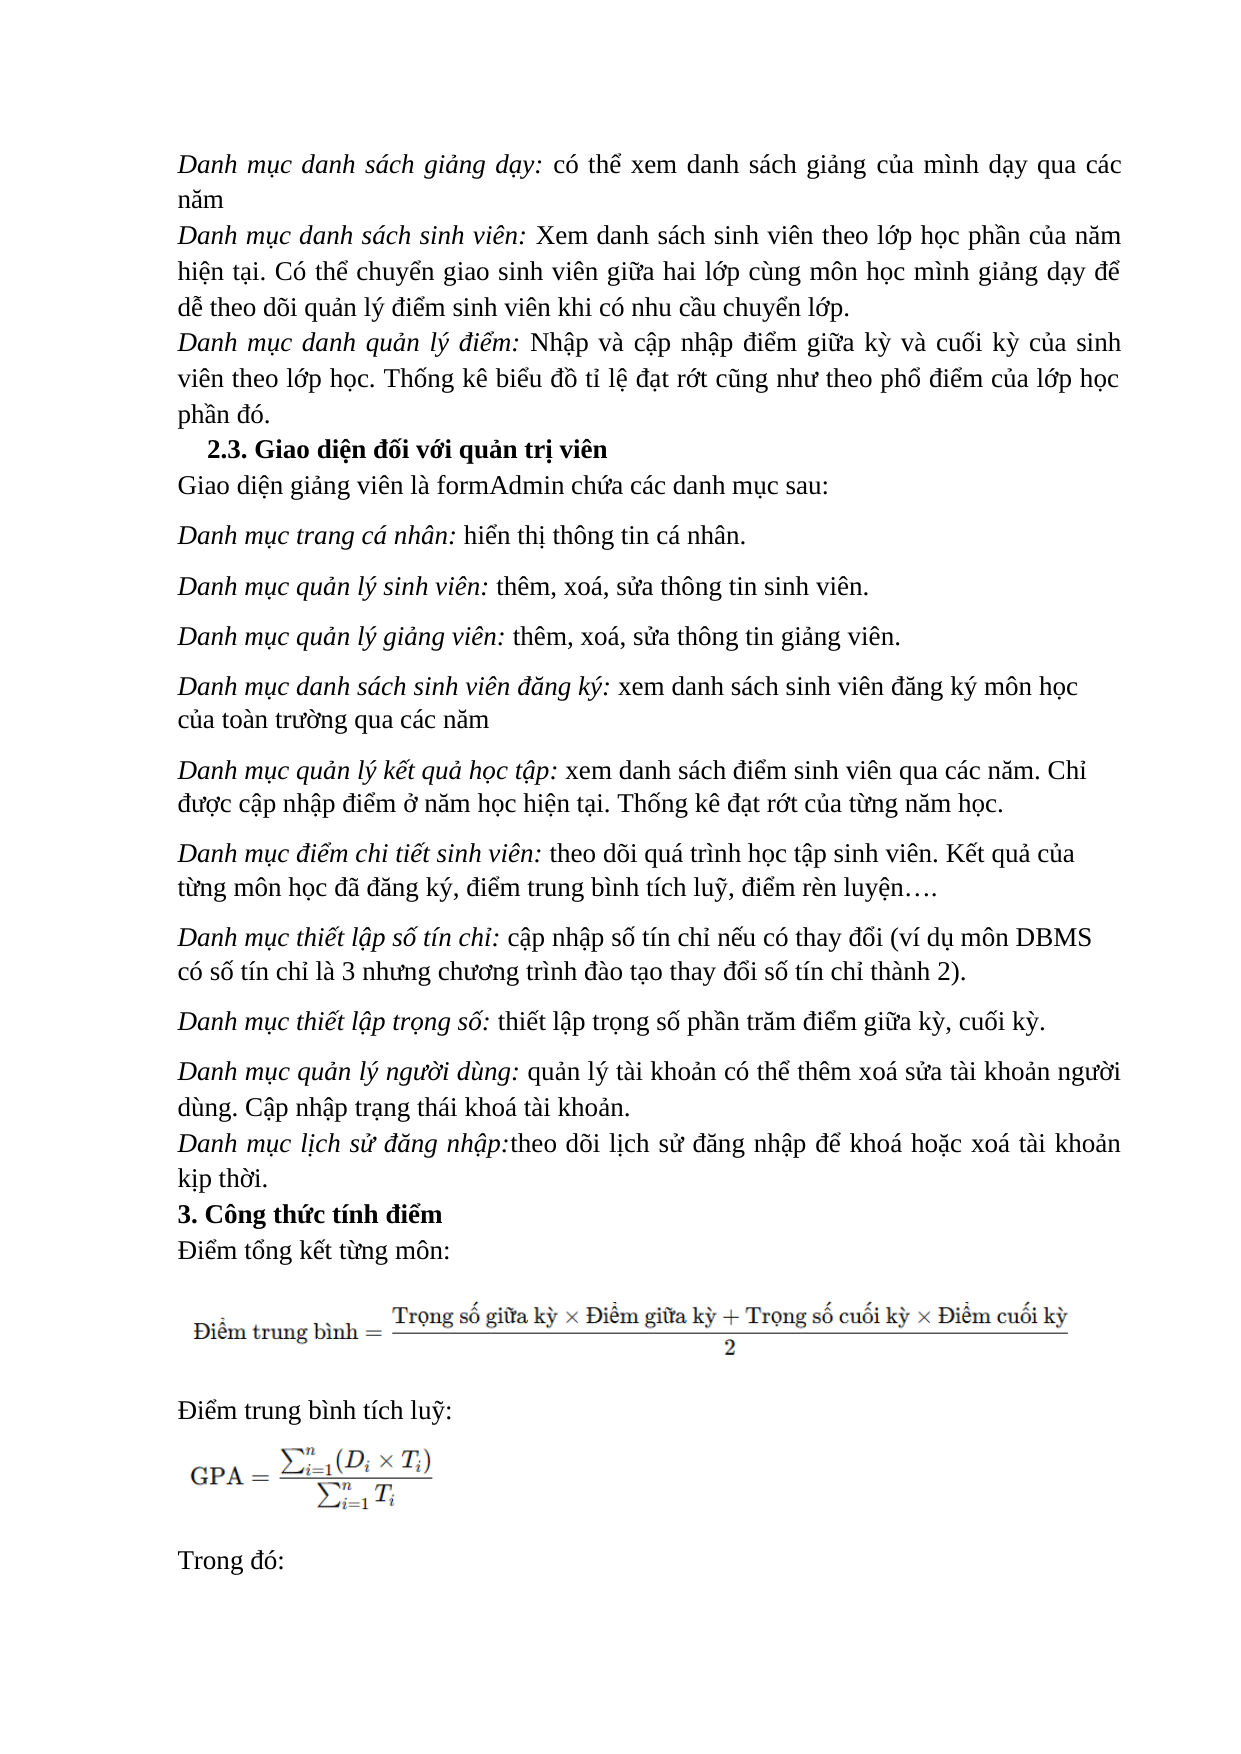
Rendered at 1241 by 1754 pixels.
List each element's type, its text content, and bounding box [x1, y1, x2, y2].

text Giao diện giảng viên là formAdmin chứa các danh mục sau: [177, 469, 1122, 500]
text Điểm tổng kết từng môn: [177, 1234, 1122, 1265]
text Danh mục lịch sử đăng nhập:theo dõi lịch sử đăng nhập để khoá hoặc xoá tài khoản kịp thời. [177, 1127, 1122, 1194]
text Danh mục quản lý sinh viên: thêm, xoá, sửa thông tin sinh viên. [177, 570, 1122, 601]
text Danh mục quản lý giảng viên: thêm, xoá, sửa thông tin giảng viên. [177, 620, 1122, 651]
text Danh mục điểm chi tiết sinh viên: theo dõi quá trình học tập sinh viên. Kết quả của từng môn học đã đăng ký, điểm trung bình tích luỹ, điểm rèn luyện…. [177, 838, 1122, 902]
picture [177, 1284, 1122, 1375]
subtitle 3. Công thức tính điểm [177, 1198, 1122, 1229]
subtitle 2.3. Giao diện đối với quản trị viên [177, 433, 1122, 465]
text Danh mục danh sách sinh viên đăng ký: xem danh sách sinh viên đăng ký môn học của toàn trường qua các năm [177, 670, 1122, 735]
text Danh mục quản lý kết quả học tập: xem danh sách điểm sinh viên qua các năm. Chỉ được cập nhập điểm ở năm học hiện tại. Thống kê đạt rớt của từng năm học. [177, 754, 1122, 818]
text Danh mục thiết lập trọng số: thiết lập trọng số phần trăm điểm giữa kỳ, cuối kỳ. [177, 1005, 1122, 1036]
text Danh mục danh sách sinh viên: Xem danh sách sinh viên theo lớp học phần của năm hiện tại. Có thể chuyển giao sinh viên giữa hai lớp cùng môn học mình giảng dạy để dễ theo dõi quản lý điểm sinh viên khi có nhu cầu chuyển lớp. [177, 219, 1122, 322]
text Trong đó: [177, 1544, 1122, 1576]
text Danh mục quản lý người dùng: quản lý tài khoản có thể thêm xoá sửa tài khoản người dùng. Cập nhập trạng thái khoá tài khoản. [177, 1055, 1122, 1122]
text Danh mục danh quản lý điểm: Nhập và cập nhập điểm giữa kỳ và cuối kỳ của sinh viên theo lớp học. Thống kê biểu đồ tỉ lệ đạt rớt cũng như theo phổ điểm của lớp học phần đó. [177, 326, 1122, 429]
picture [173, 1437, 447, 1516]
text Danh mục thiết lập số tín chỉ: cập nhập số tín chỉ nếu có thay đổi (ví dụ môn DBMS có số tín chỉ là 3 nhưng chương trình đào tạo thay đổi số tín chỉ thành 2). [177, 921, 1122, 986]
text Danh mục danh sách giảng dạy: có thể xem danh sách giảng của mình dạy qua các năm [177, 148, 1122, 214]
text Danh mục trang cá nhân: hiển thị thông tin cá nhân. [177, 519, 1122, 551]
text Điểm trung bình tích luỹ: [177, 1394, 1122, 1425]
